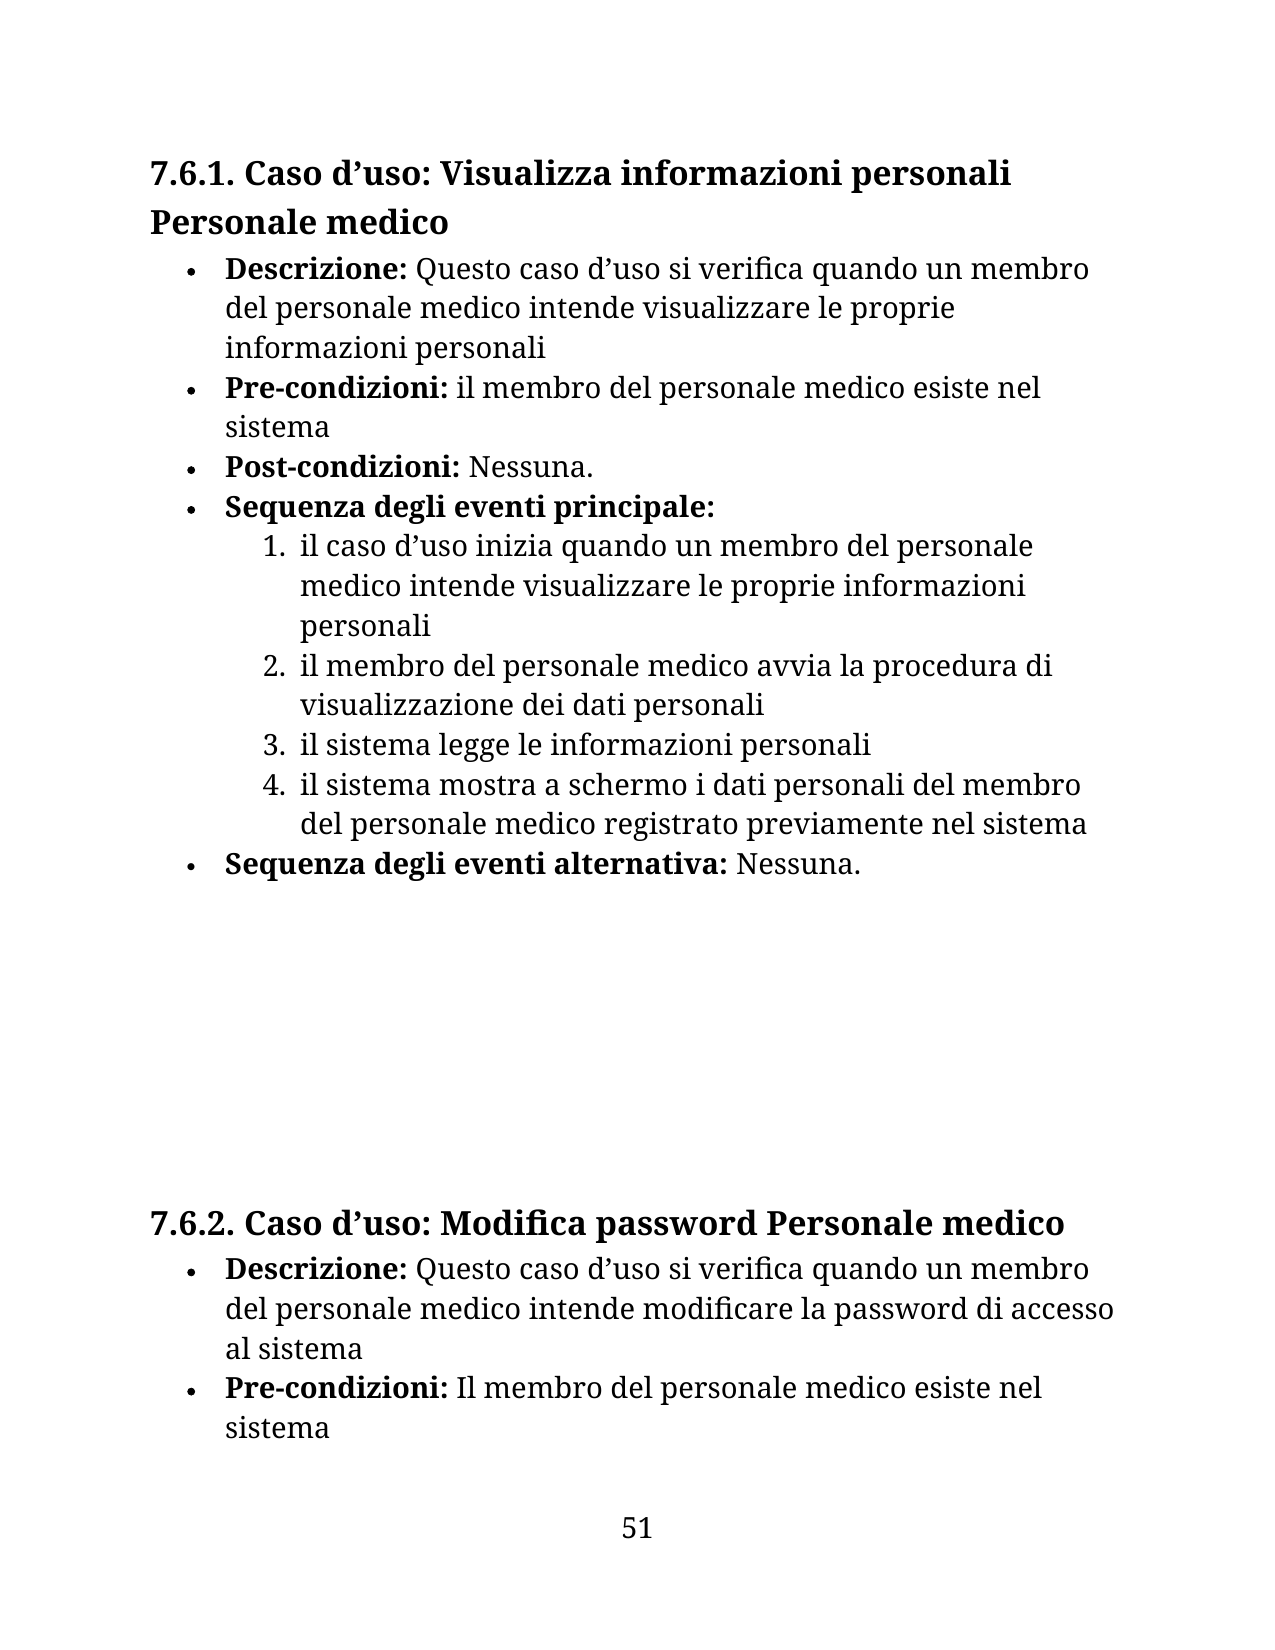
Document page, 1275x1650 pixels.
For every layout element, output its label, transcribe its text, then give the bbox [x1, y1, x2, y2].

list Sequenza degli eventi alternativa: Nessuna. [187, 843, 1125, 883]
list Sequenza degli eventi principale: [187, 486, 1125, 526]
list il sistema mostra a schermo i dati personali del membro del personale medico registrato previamente nel sistema [262, 764, 1125, 843]
list il sistema legge le informazioni personali [262, 724, 1125, 764]
list il membro del personale medico avvia la procedura di visualizzazione dei dati personali [262, 645, 1125, 724]
subtitle 7.6.2. Caso d’uso: Modifica password Personale medico [150, 1200, 1125, 1245]
list il caso d’uso inizia quando un membro del personale medico intende visualizzare le proprie informazioni personali [262, 526, 1125, 645]
subtitle 7.6.1. Caso d’uso: Visualizza informazioni personali Personale medico [150, 150, 1125, 244]
list Descrizione: Questo caso d’uso si verifica quando un membro del personale medico intende visualizzare le proprie informazioni personali [187, 248, 1125, 367]
list Post-condizioni: Nessuna. [187, 446, 1125, 486]
list Pre-condizioni: Il membro del personale medico esiste nel sistema [187, 1368, 1125, 1447]
list Descrizione: Questo caso d’uso si verifica quando un membro del personale medico intende modificare la password di accesso al sistema [187, 1249, 1125, 1368]
list Pre-condizioni: il membro del personale medico esiste nel sistema [187, 367, 1125, 446]
